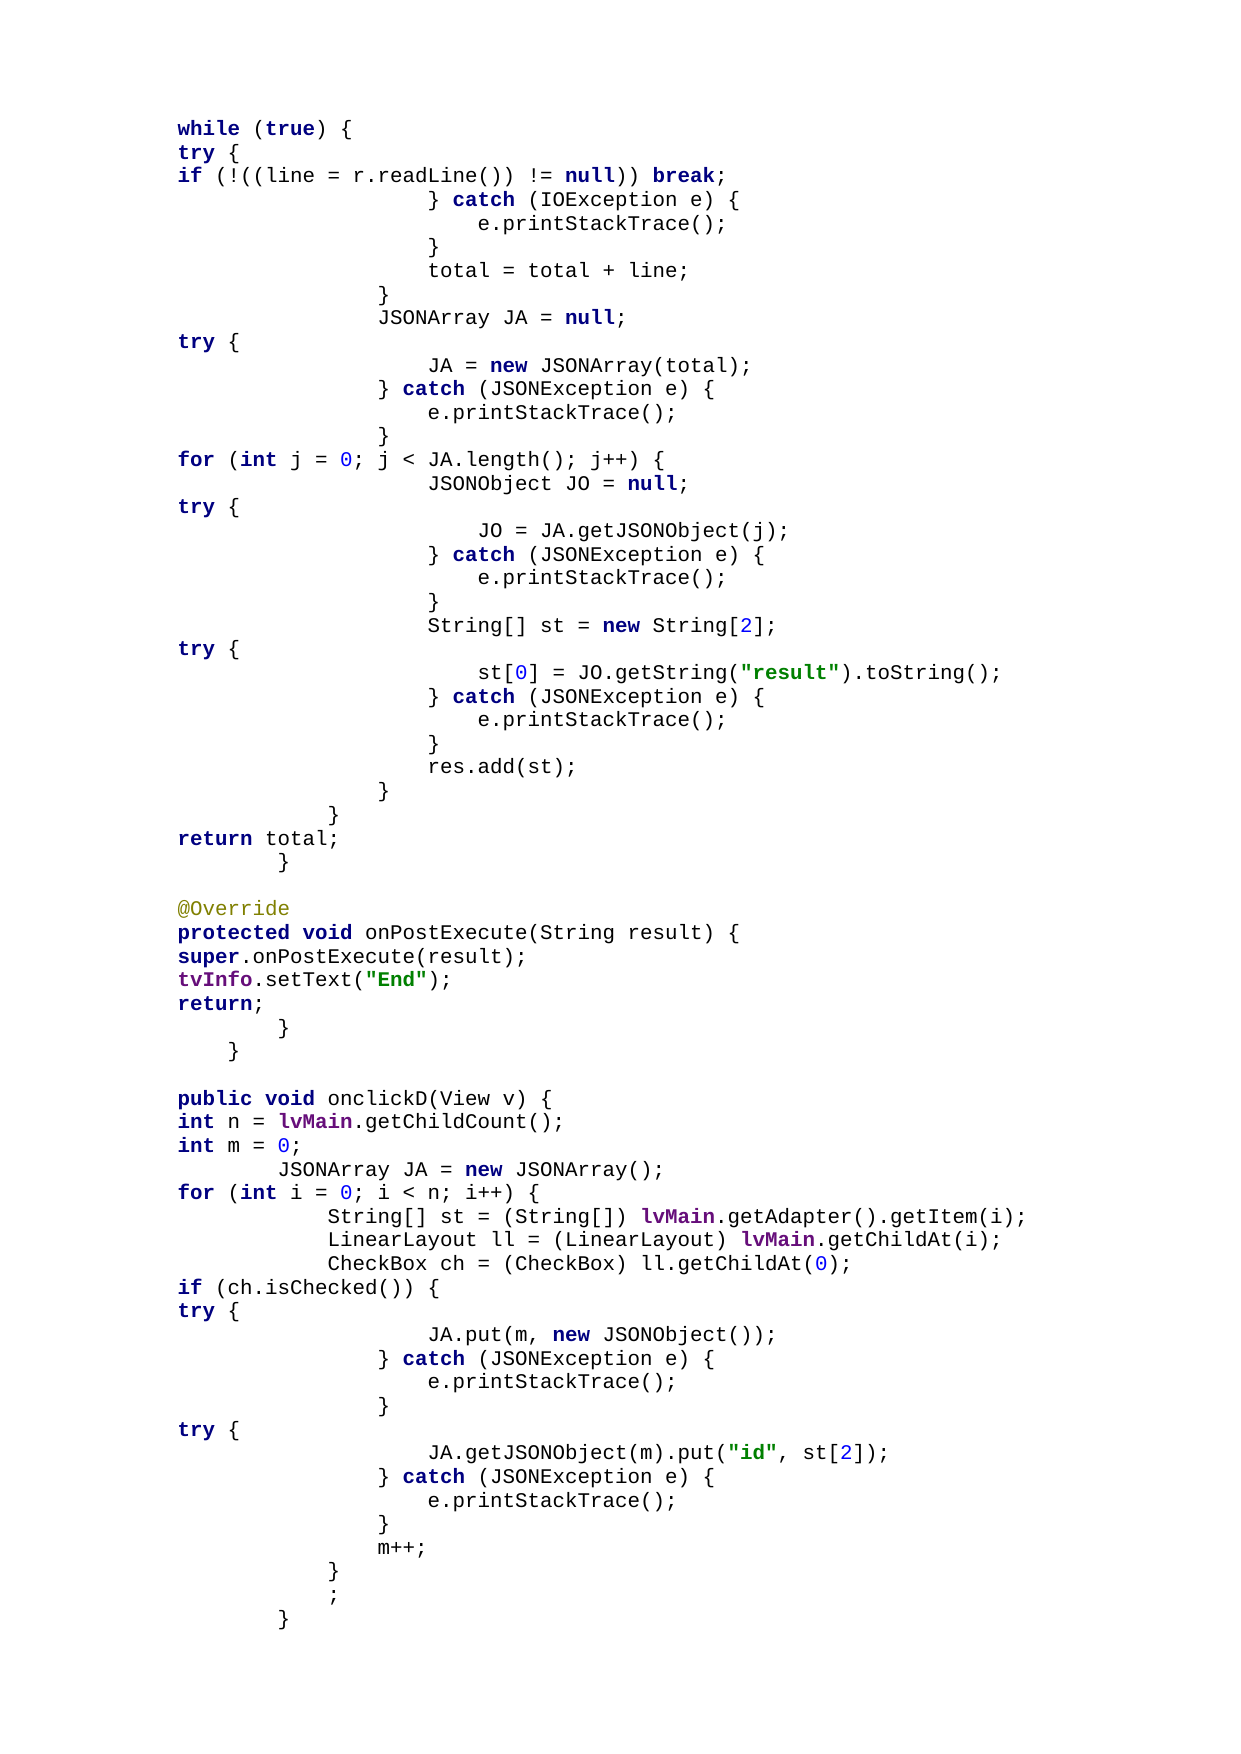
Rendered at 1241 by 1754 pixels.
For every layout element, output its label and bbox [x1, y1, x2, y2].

text [177, 118, 1152, 1631]
